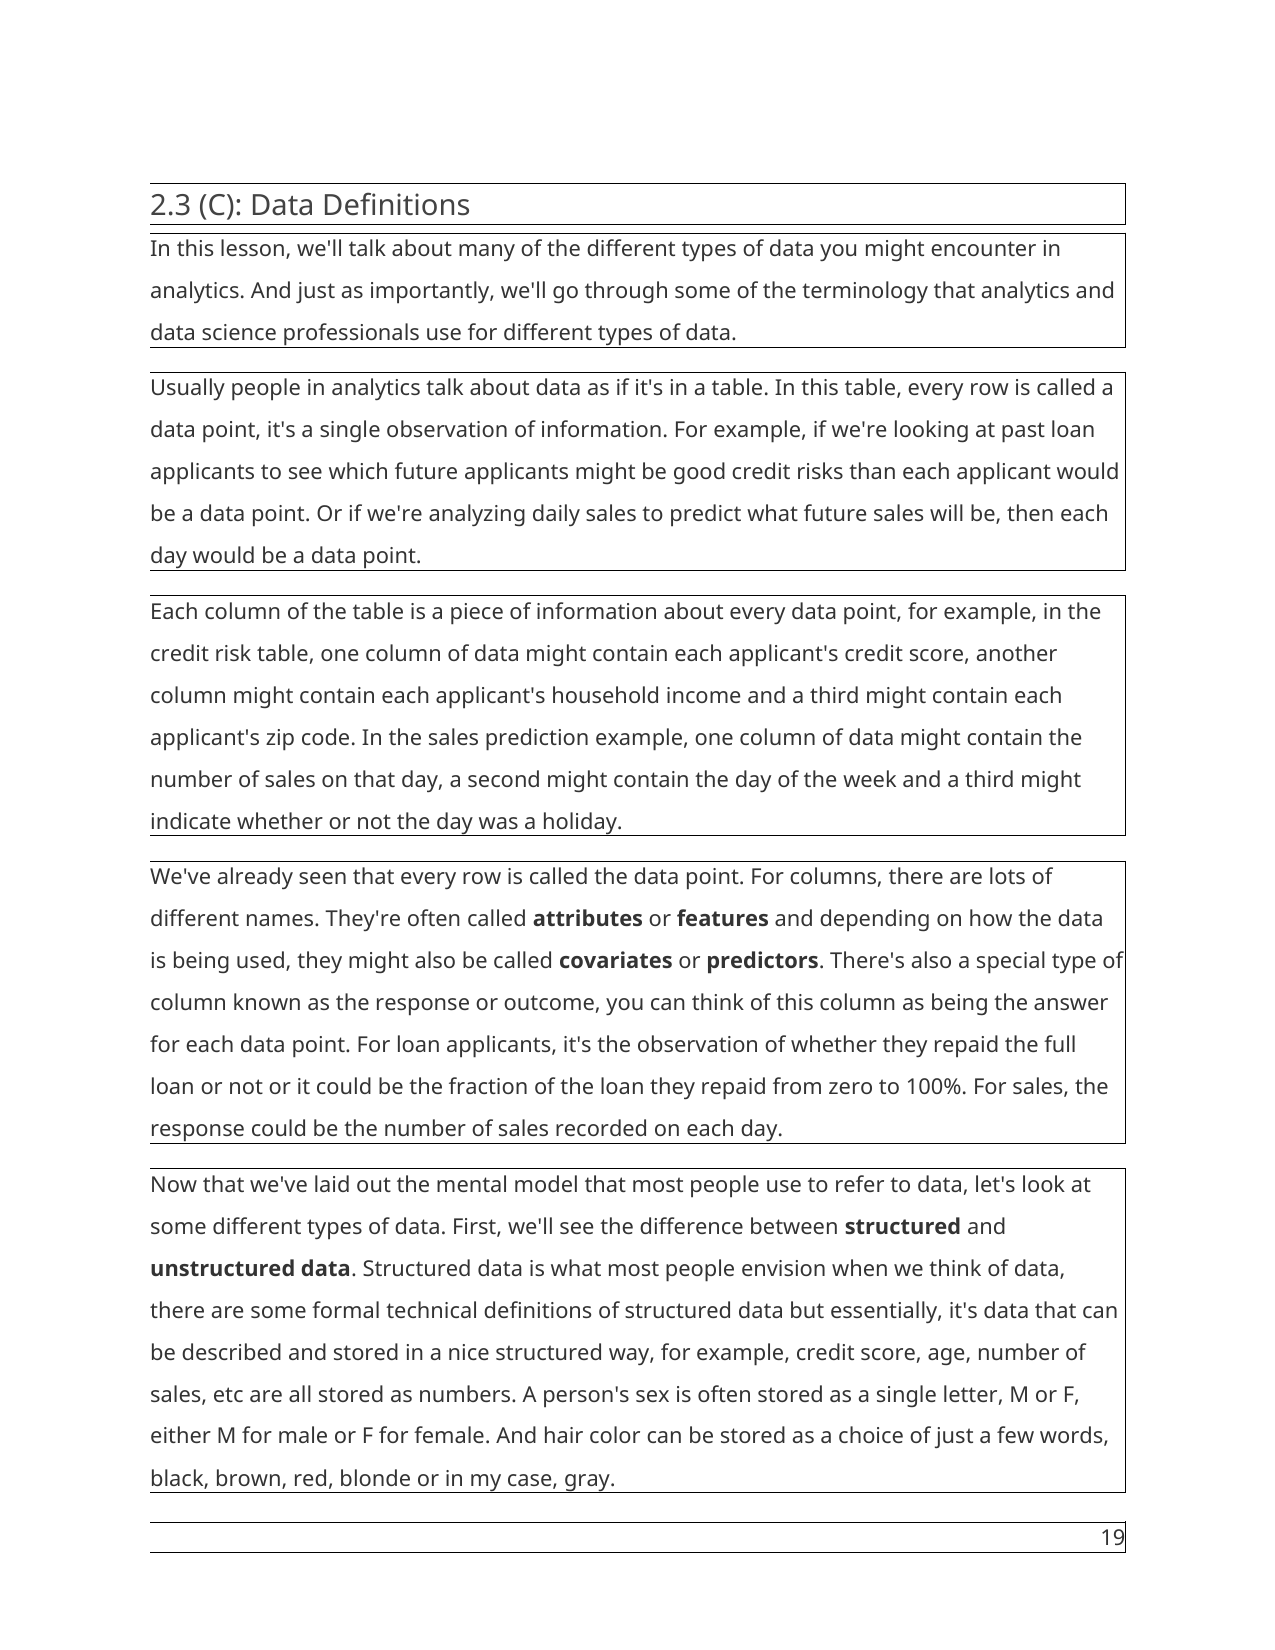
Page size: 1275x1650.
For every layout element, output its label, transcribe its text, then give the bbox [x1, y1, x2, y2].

text Each column of the table is a piece of information about every data point, for example, in the credit risk table, one column of data might contain each applicant's credit score, another column might contain each applicant's household income and a third might contain each applicant's zip code. In the sales prediction example, one column of data might contain the number of sales on that day, a second might contain the day of the week and a third might indicate whether or not the day was a holiday. [150, 596, 1125, 835]
text Now that we've laid out the mental model that most people use to refer to data, let's look at some different types of data. First, we'll see the difference between structured and unstructured data. Structured data is what most people envision when we think of data, there are some formal technical definitions of structured data but essentially, it's data that can be described and stored in a nice structured way, for example, credit score, age, number of sales, etc are all stored as numbers. A person's sex is often stored as a single letter, M or F, either M for male or F for female. And hair color can be stored as a choice of just a few words, black, brown, red, blonde or in my case, gray. [150, 1169, 1125, 1492]
text We've already seen that every row is called the data point. For columns, there are lots of different names. They're often called attributes or features and depending on how the data is being used, they might also be called covariates or predictors. There's also a special type of column known as the response or outcome, you can think of this column as being the answer for each data point. For loan applicants, it's the observation of whether they repaid the full loan or not or it could be the fraction of the loan they repaid from zero to 100%. For sales, the response could be the number of sales recorded on each day. [150, 862, 1125, 1143]
subtitle 2.3 (C): Data Definitions [150, 184, 1125, 224]
text In this lesson, we'll talk about many of the different types of data you might encounter in analytics. And just as importantly, we'll go through some of the terminology that analytics and data science professionals use for different types of data. [150, 234, 1125, 347]
text Usually people in analytics talk about data as if it's in a table. In this table, every row is called a data point, it's a single observation of information. For example, if we're looking at past loan applicants to see which future applicants might be good credit risks than each applicant would be a data point. Or if we're analyzing daily sales to predict what future sales will be, then each day would be a data point. [150, 373, 1125, 570]
